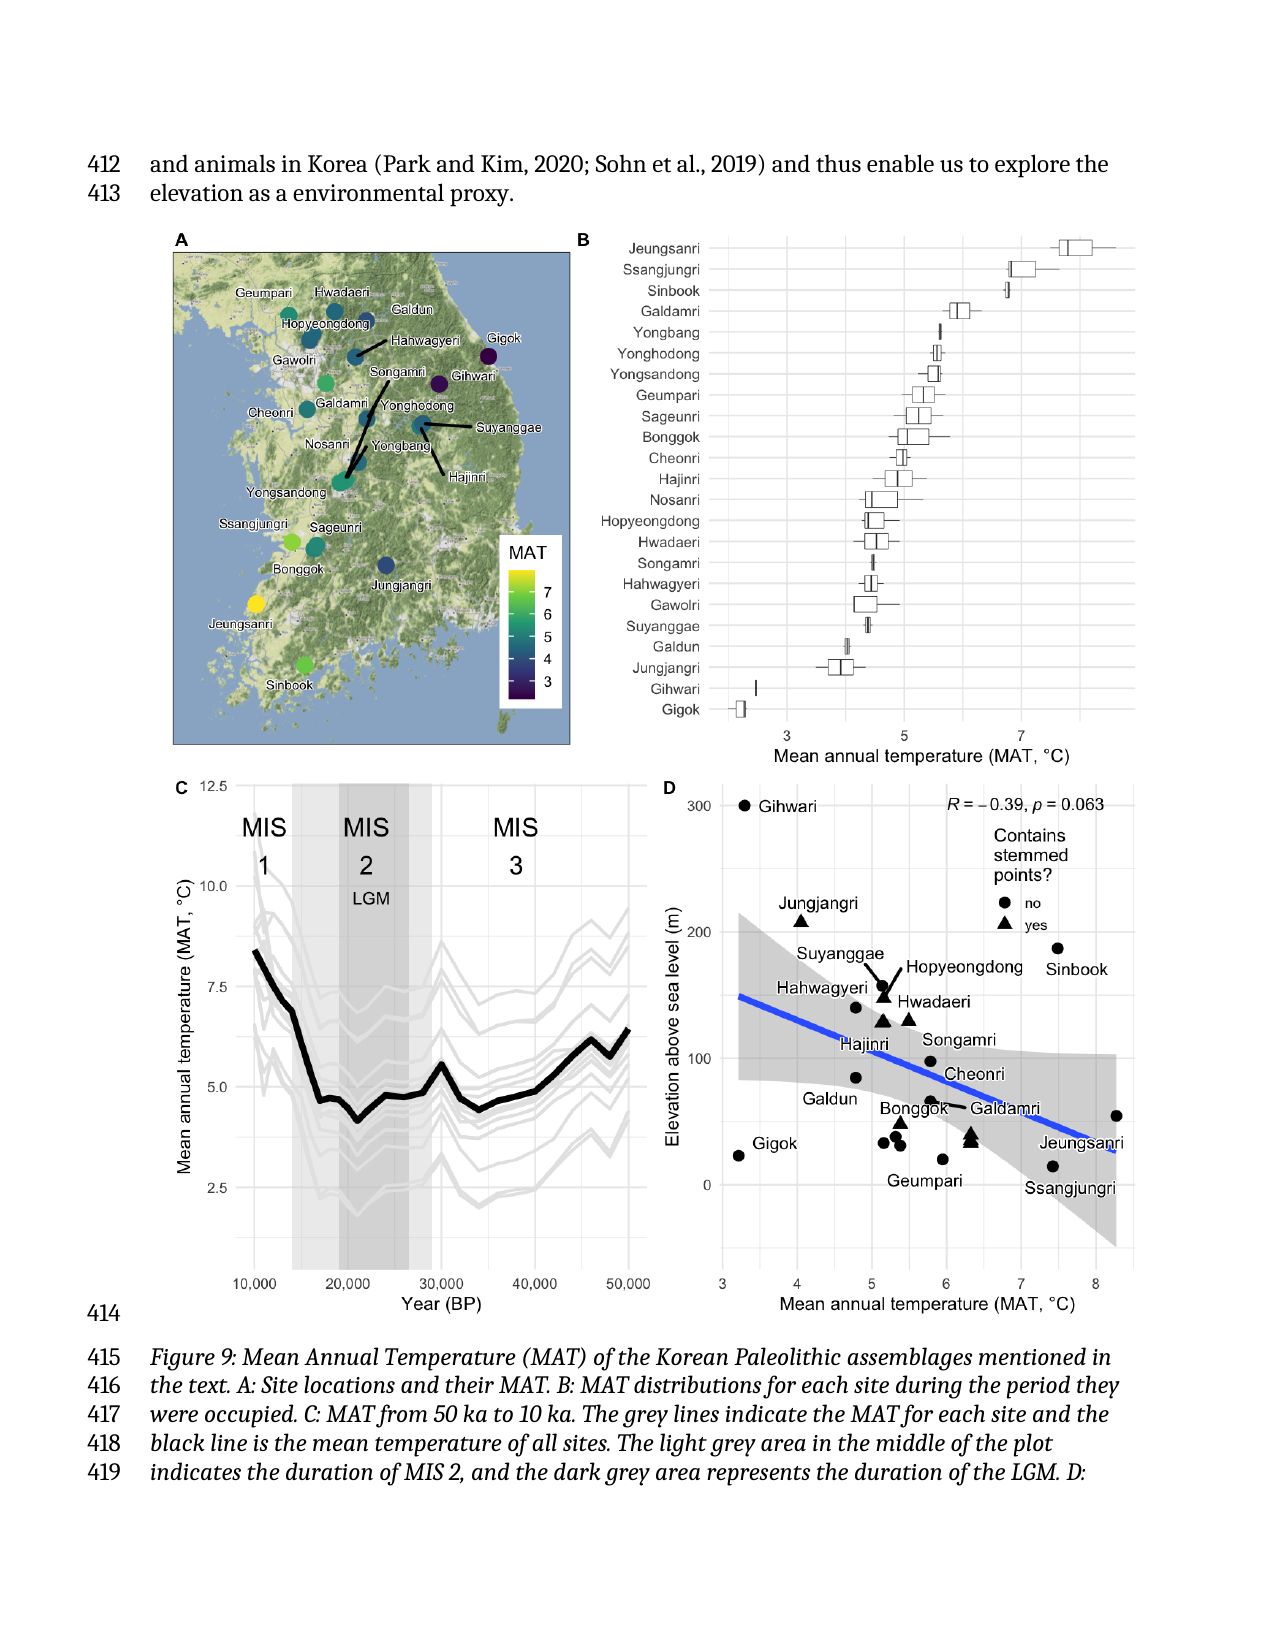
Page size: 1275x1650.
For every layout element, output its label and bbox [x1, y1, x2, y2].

text [150, 150, 1125, 207]
text [150, 1343, 1125, 1486]
picture [168, 226, 1144, 1322]
